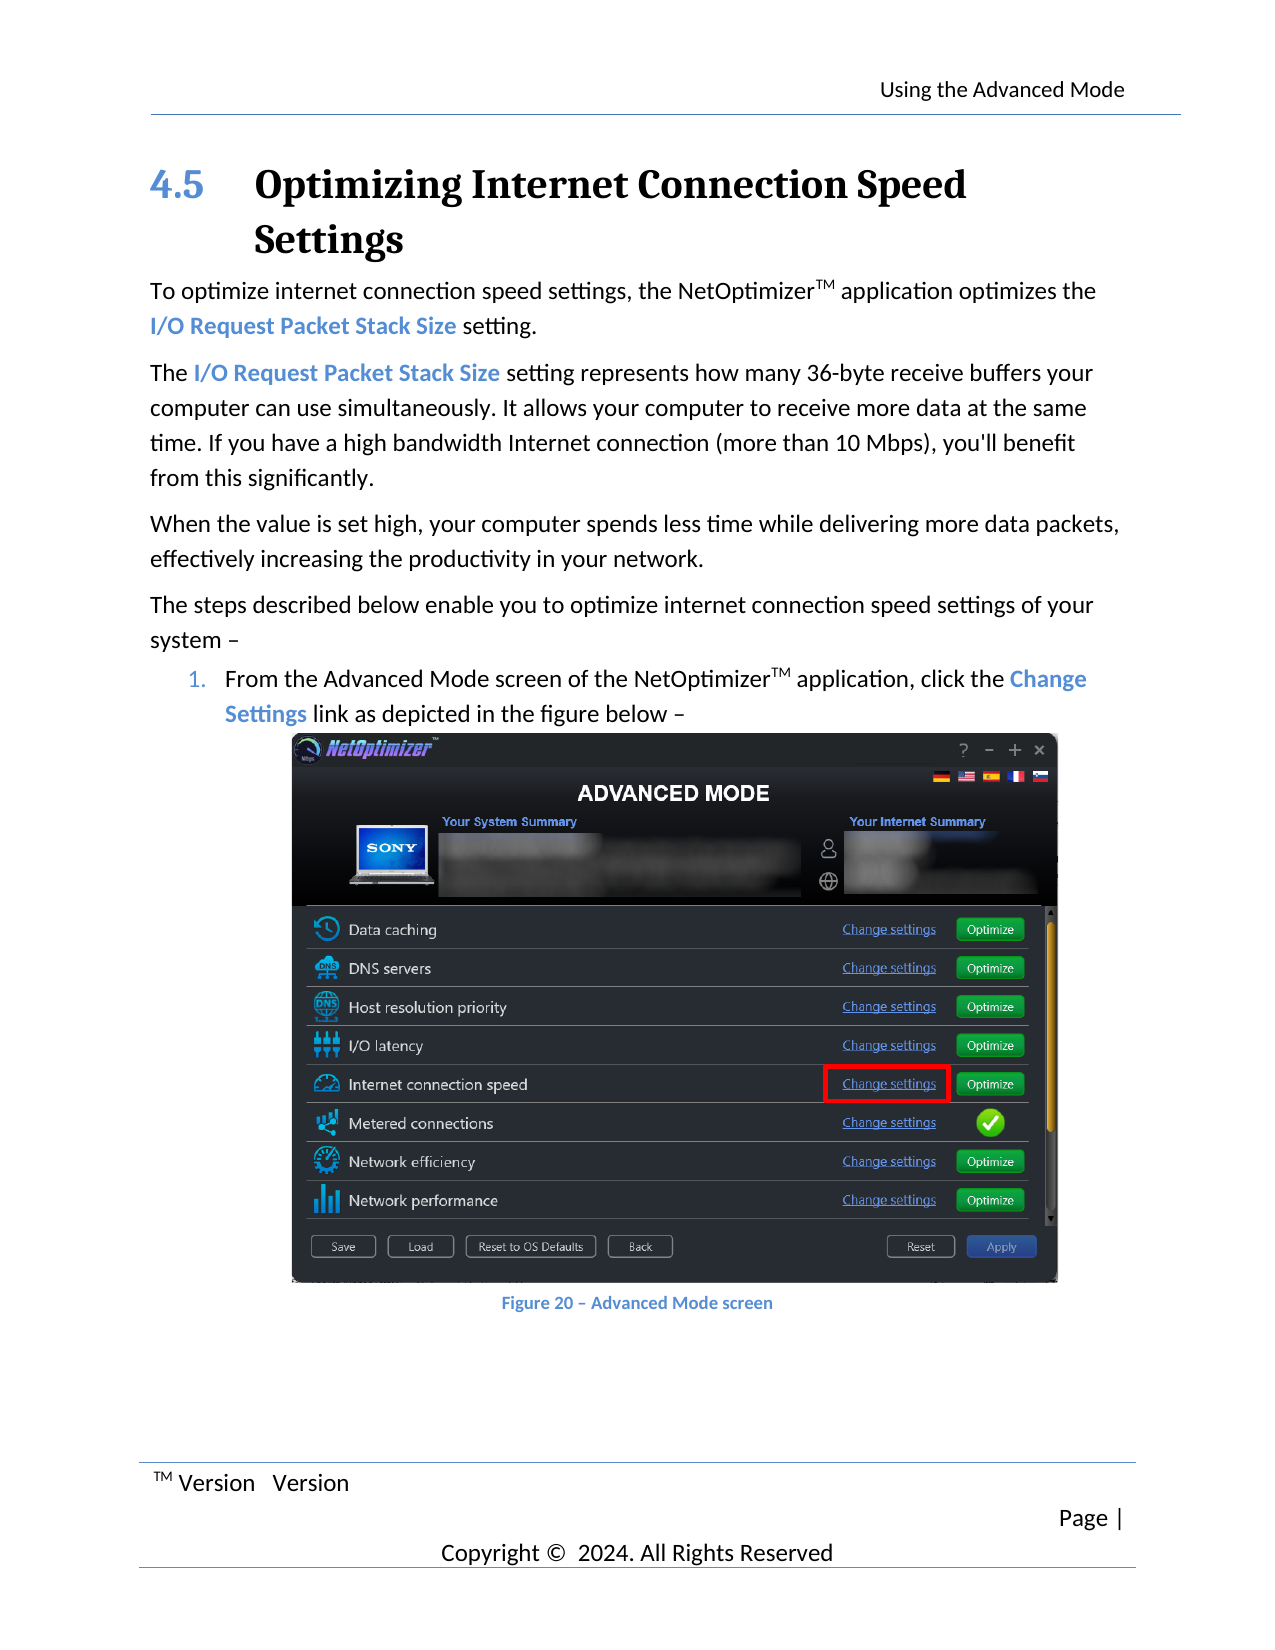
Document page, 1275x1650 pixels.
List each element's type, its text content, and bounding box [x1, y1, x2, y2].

list From the Advanced Mode screen of the NetOptimizerTM application, click the Change Settings link as depicted in the figure below – [187, 663, 1125, 729]
text To optimize internet connection speed settings, the NetOptimizerTM application optimizes the I/O Request Packet Stack Size setting. [150, 276, 1125, 341]
picture [291, 733, 1059, 1283]
text When the value is set high, your computer spends less time while delivering more data packets, effectively increasing the productivity in your network. [150, 508, 1125, 573]
subtitle Optimizing Internet Connection Speed Settings [150, 161, 1125, 264]
text The I/O Request Packet Stack Size setting represents how many 36-byte receive buffers your computer can use simultaneously. It allows your computer to receive more data at the same time. If you have a high bandwidth Internet connection (more than 10 Mbps), you'll benefit from this significantly. [150, 357, 1125, 492]
text The steps described below enable you to optimize internet connection speed settings of your system – [150, 589, 1125, 654]
